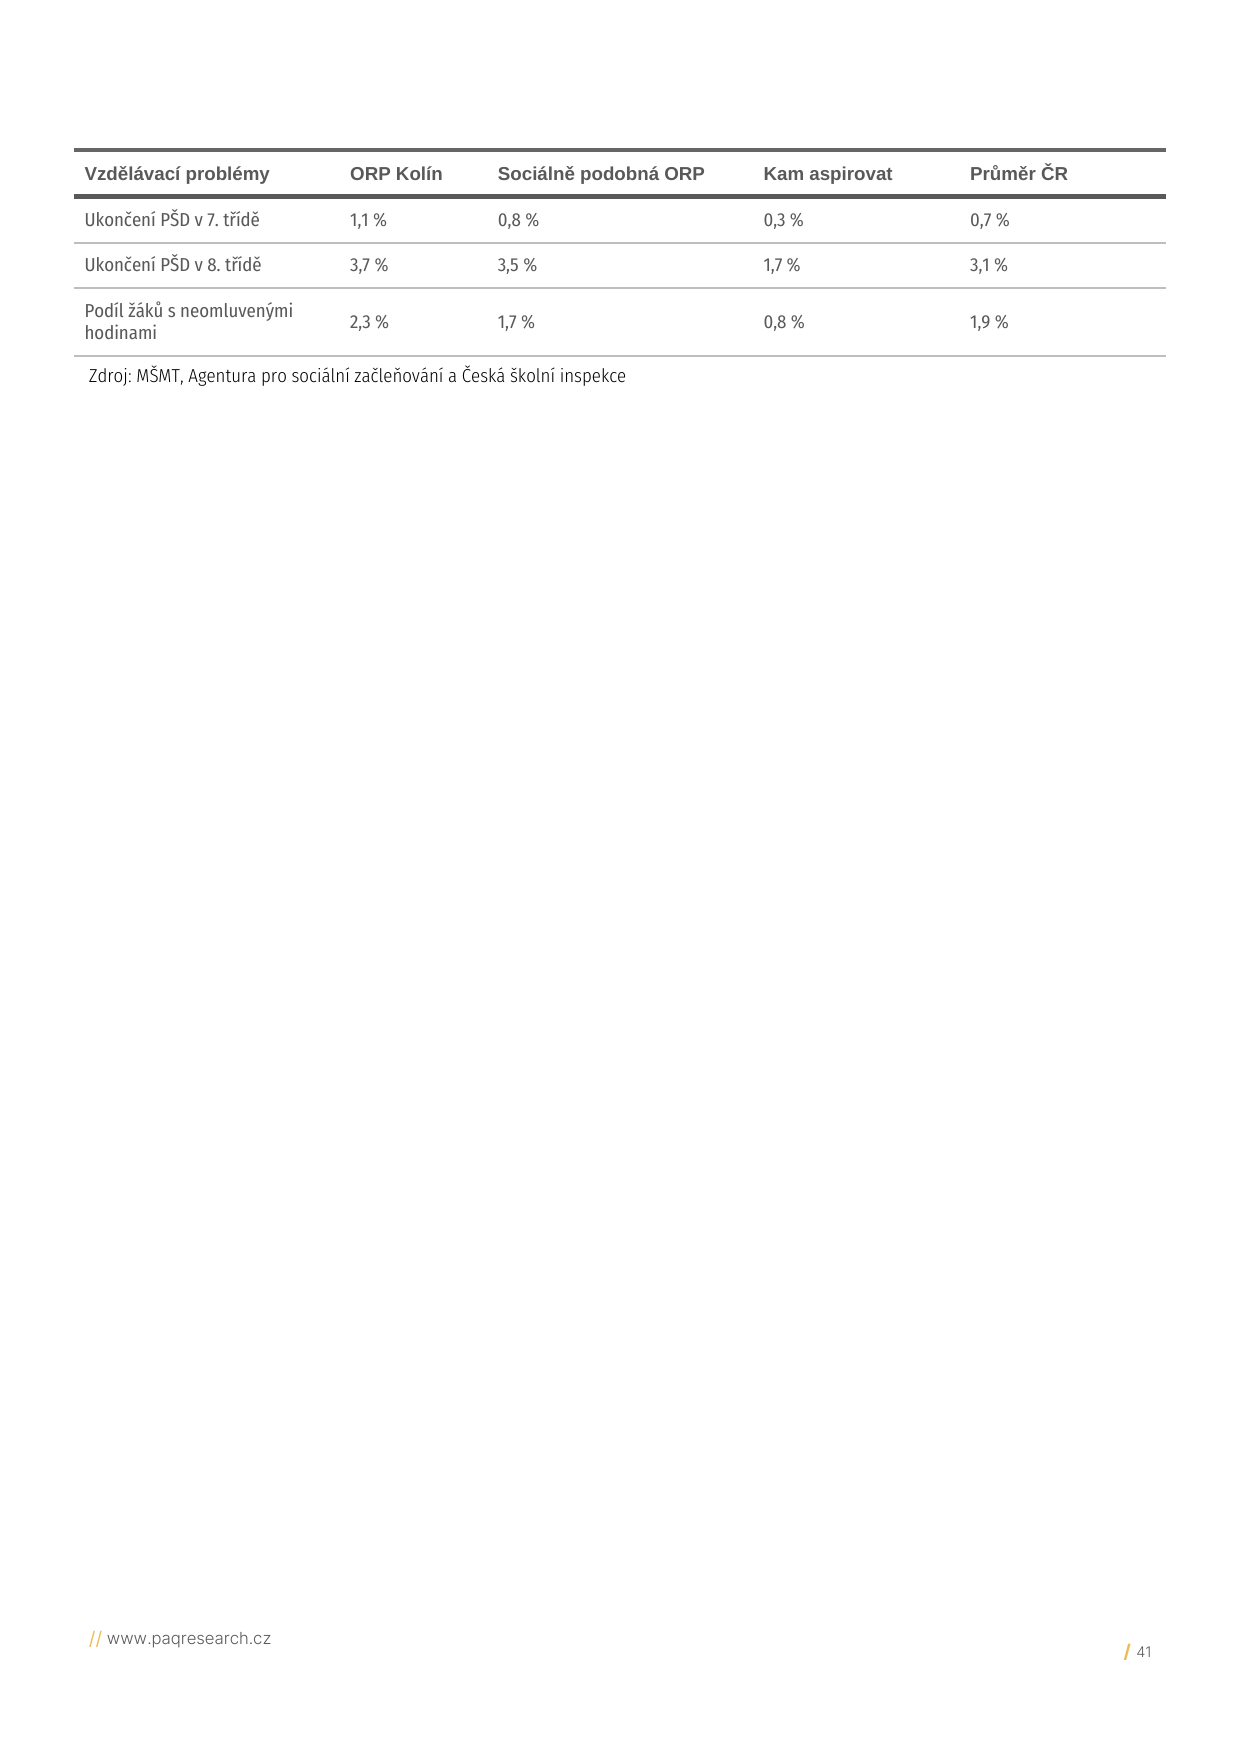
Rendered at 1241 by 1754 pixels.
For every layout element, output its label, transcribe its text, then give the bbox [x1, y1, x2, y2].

table_cell 3,1 % [960, 244, 1166, 287]
table_cell 1,1 % [340, 199, 487, 242]
table_header Vzdělávací problémy [74, 152, 339, 194]
table_cell 3,7 % [340, 244, 487, 287]
table_header Sociálně podobná ORP [487, 152, 753, 194]
table_header Kam aspirovat [753, 152, 959, 194]
table_cell 1,7 % [487, 289, 753, 355]
table_cell 0,7 % [960, 199, 1166, 242]
table_cell Ukončení PŠD v 8. třídě [74, 244, 339, 287]
table_cell 0,8 % [753, 289, 959, 355]
table_header ORP Kolín [340, 152, 487, 194]
table_cell Ukončení PŠD v 7. třídě [74, 199, 339, 242]
table_cell 1,7 % [753, 244, 959, 287]
table_cell 0,8 % [487, 199, 753, 242]
table_cell Podíl žáků s neomluvenými hodinami [74, 289, 339, 355]
table_cell 3,5 % [487, 244, 753, 287]
table_cell 1,9 % [960, 289, 1166, 355]
table_header Průměr ČR [960, 152, 1166, 194]
table_cell 2,3 % [340, 289, 487, 355]
text Zdroj: MŠMT, Agentura pro sociální začleňování a Česká školní inspekce [89, 357, 1152, 387]
table_cell 0,3 % [753, 199, 959, 242]
